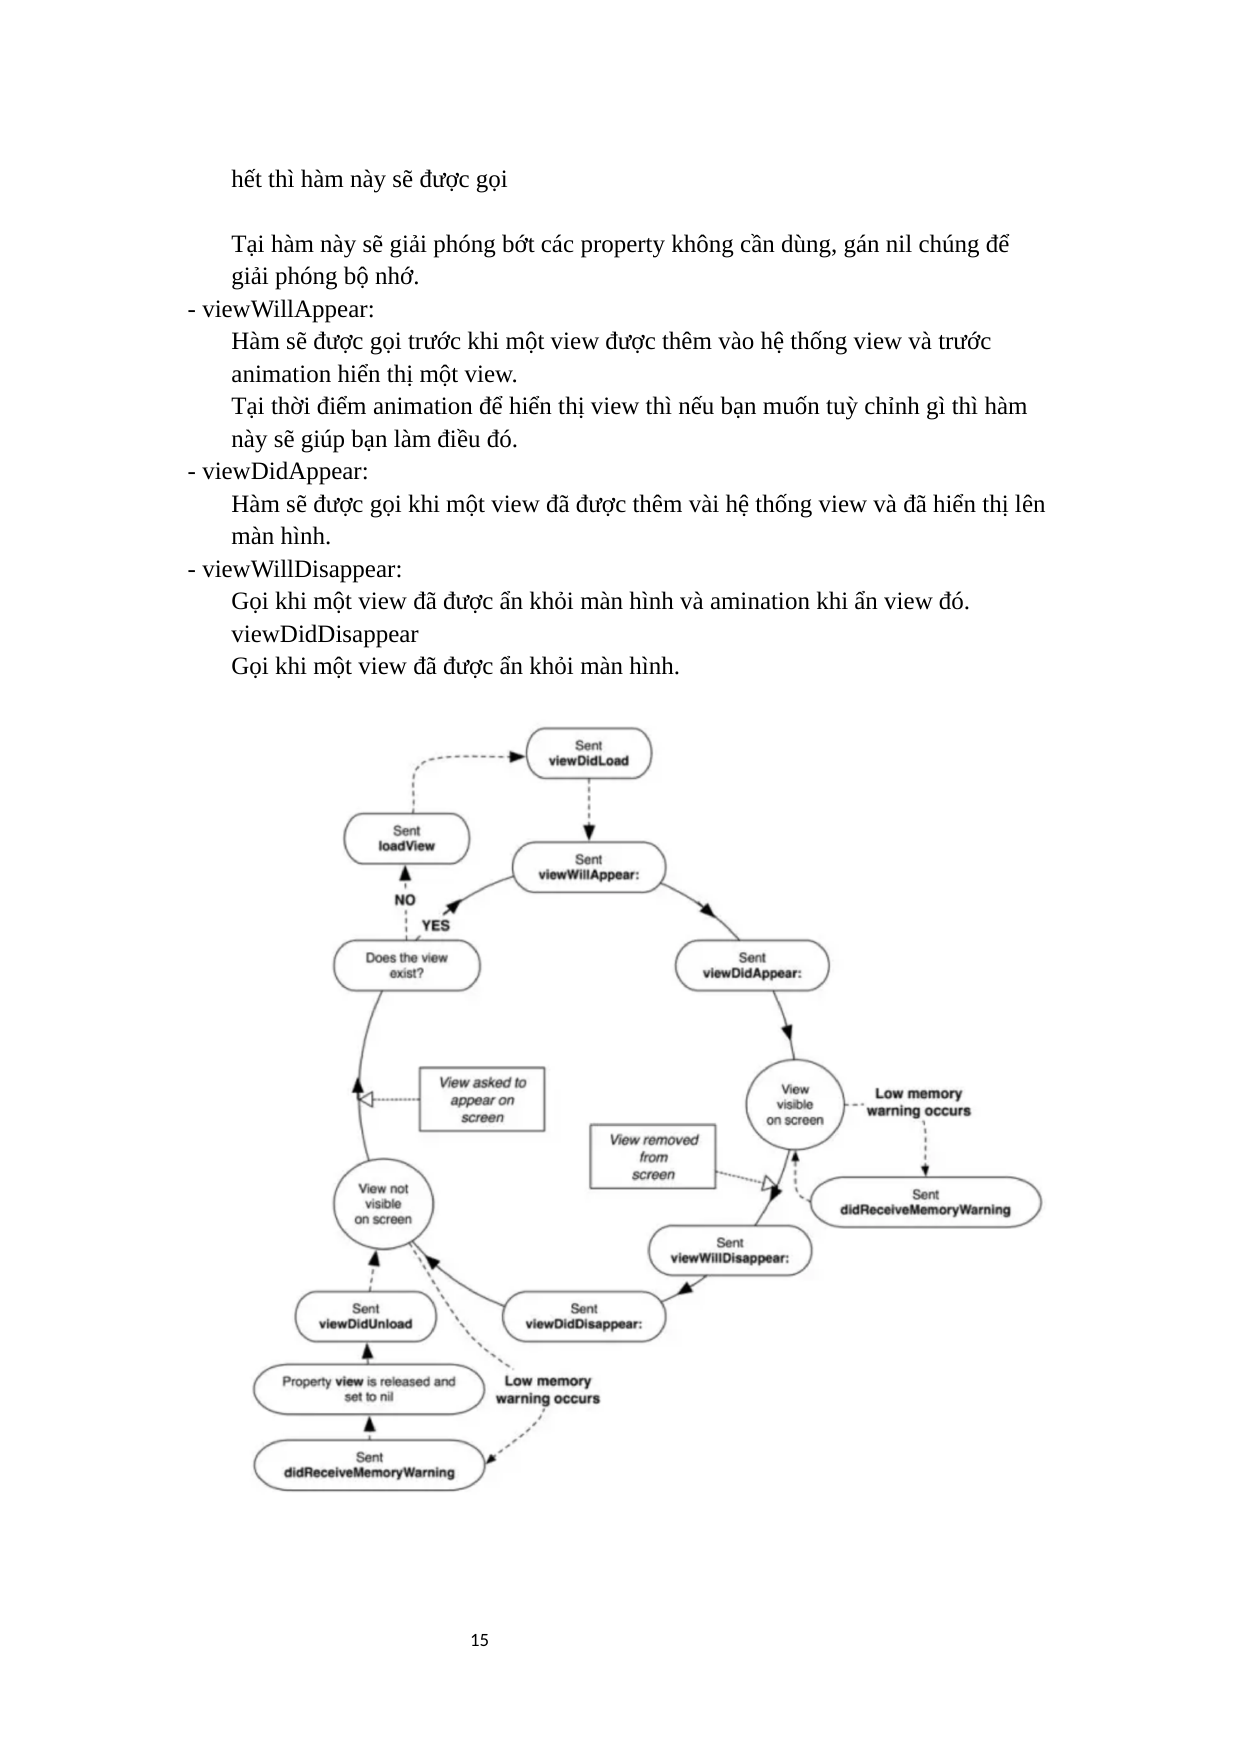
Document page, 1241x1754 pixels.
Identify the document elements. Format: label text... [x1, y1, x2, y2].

list Hàm sẽ được gọi trước khi một view được thêm vào hệ thống view và trước animation hiển thị một view. [187, 324, 1053, 389]
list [187, 162, 1053, 194]
list Gọi khi một view đã được ẩn khỏi màn hình. [187, 649, 1053, 682]
list viewDidDisappear [187, 617, 1053, 649]
list - viewDidAppear: [187, 454, 1053, 487]
list Hàm sẽ được gọi khi một view đã được thêm vài hệ thống view và đã hiển thị lên màn hình. [187, 487, 1053, 552]
list - viewWillAppear: [187, 292, 1053, 324]
list - viewWillDisappear: [187, 552, 1053, 584]
list Tại hàm này sẽ giải phóng bớt các property không cần dùng, gán nil chúng để giải phóng bộ nhớ. [187, 227, 1053, 292]
list Tại thời điểm animation để hiển thị view thì nếu bạn muốn tuỳ chỉnh gì thì hàm này sẽ giúp bạn làm điều đó. [187, 389, 1053, 454]
list Gọi khi một view đã được ẩn khỏi màn hình và amination khi ẩn view đó. [187, 584, 1053, 617]
picture [187, 682, 1053, 1498]
